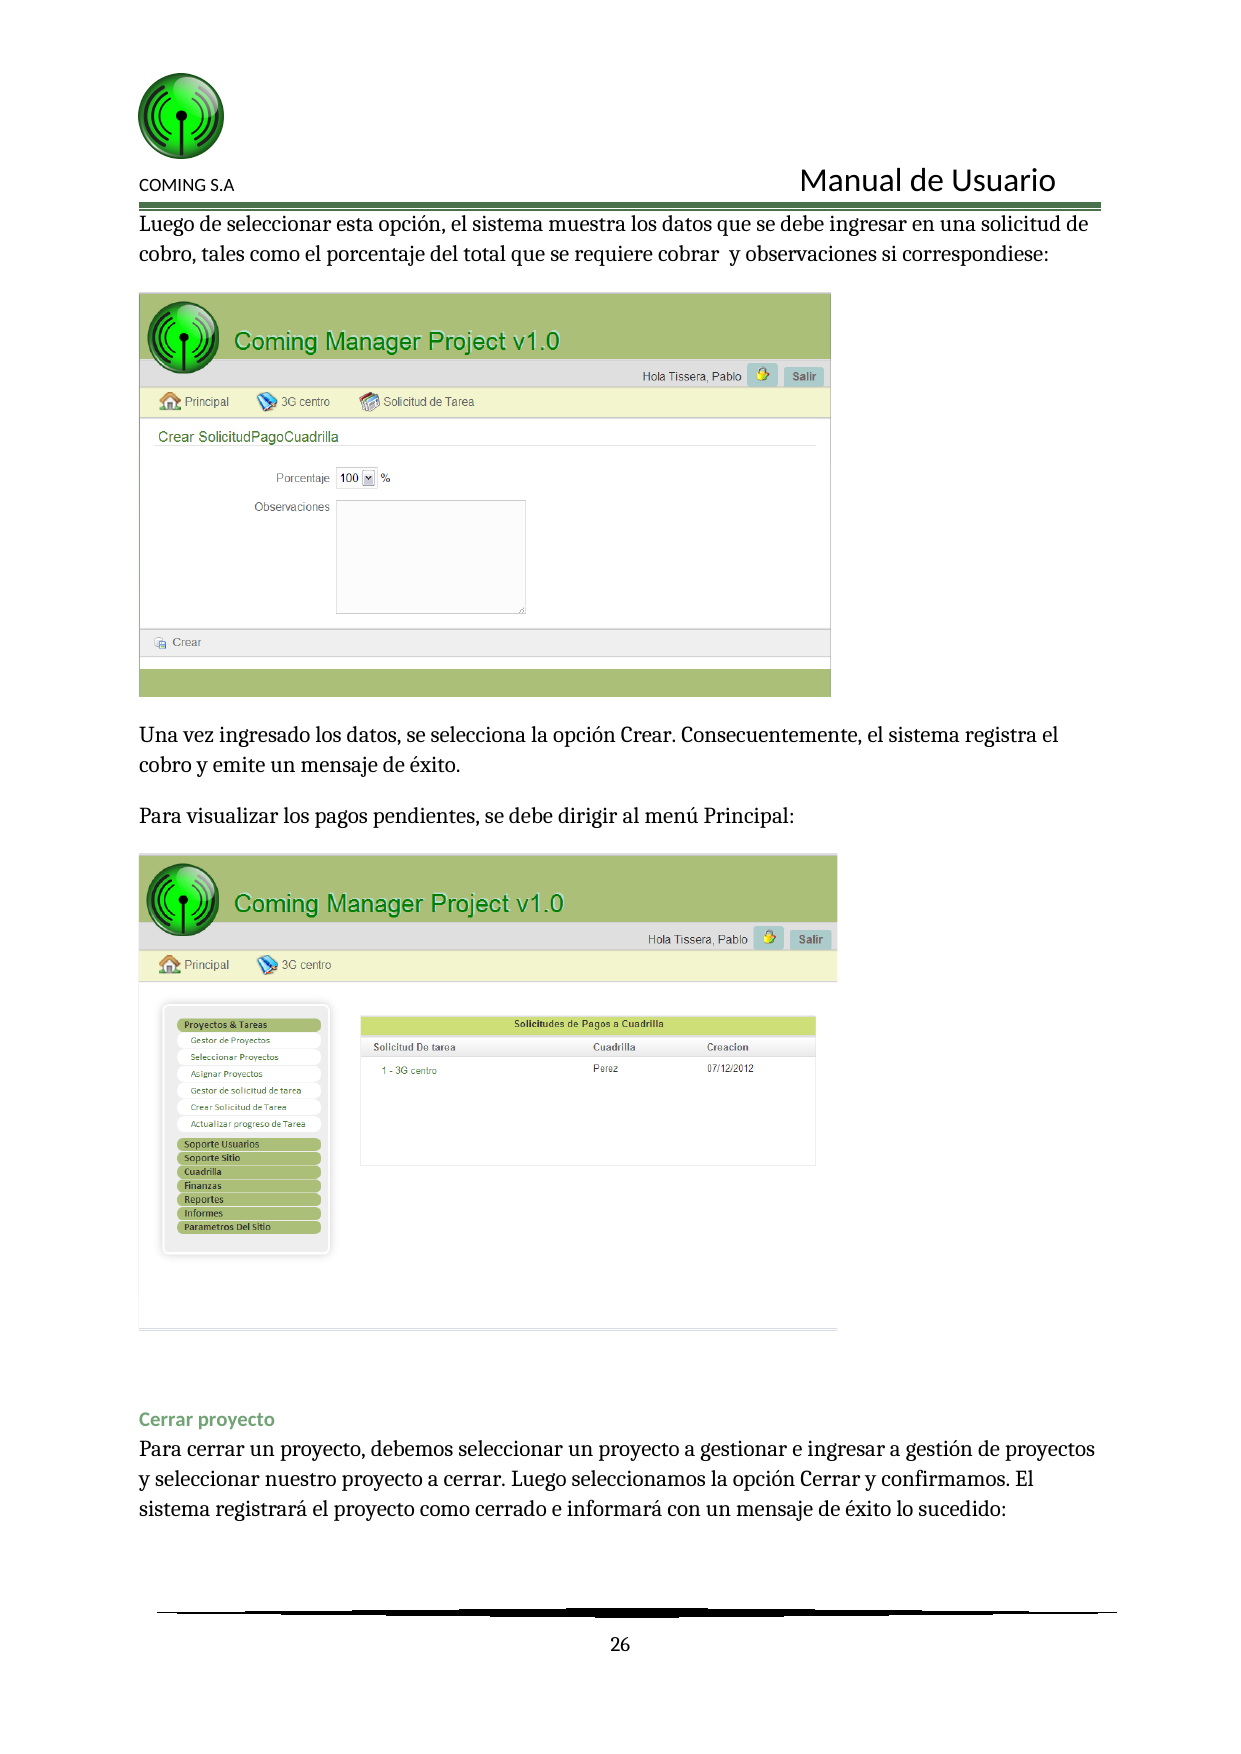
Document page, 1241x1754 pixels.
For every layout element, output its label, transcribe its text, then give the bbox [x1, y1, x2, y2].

picture [138, 853, 838, 1331]
text Para cerrar un proyecto, debemos seleccionar un proyecto a gestionar e ingresar a gestión de proyectos y seleccionar nuestro proyecto a cerrar. Luego seleccionamos la opción Cerrar y confirmamos. El sistema registrará el proyecto como cerrado e informará con un mensaje de éxito lo sucedido: [139, 1436, 1101, 1522]
picture [138, 73, 224, 159]
picture [138, 292, 831, 697]
text Luego de seleccionar esta opción, el sistema muestra los datos que se debe ingresar en una solicitud de cobro, tales como el porcentaje del total que se requiere cobrar y observaciones si correspondiese: [139, 211, 1101, 267]
text Una vez ingresado los datos, se selecciona la opción Crear. Consecuentemente, el sistema registra el cobro y emite un mensaje de éxito. [139, 722, 1101, 778]
text Para visualizar los pagos pendientes, se debe dirigir al menú Principal: [139, 803, 1101, 829]
subtitle Cerrar proyecto [139, 1406, 1101, 1432]
